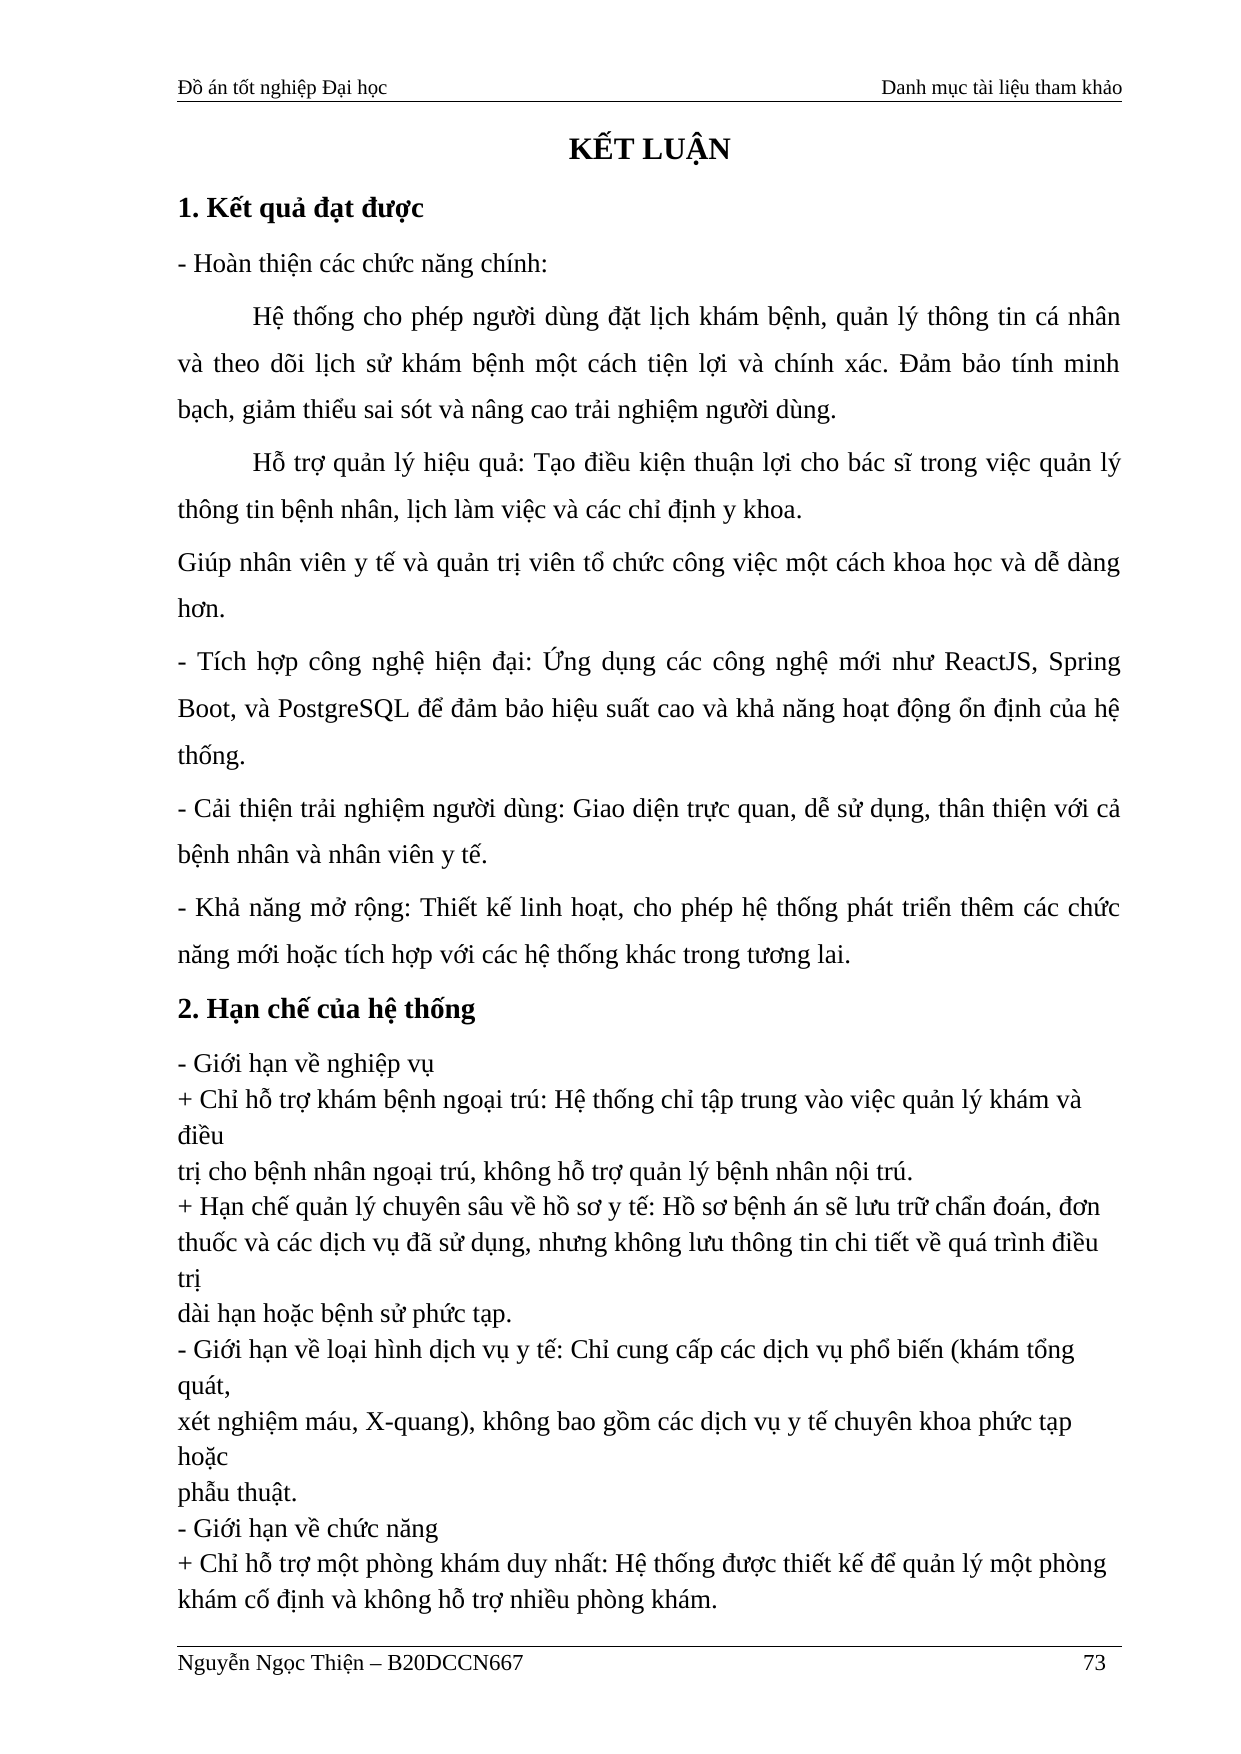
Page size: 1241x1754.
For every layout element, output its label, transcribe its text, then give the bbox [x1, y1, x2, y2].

text - Cải thiện trải nghiệm người dùng: Giao diện trực quan, dễ sử dụng, thân thiện với cả bệnh nhân và nhân viên y tế. [177, 792, 1122, 869]
text - Giới hạn về nghiệp vụ + Chỉ hỗ trợ khám bệnh ngoại trú: Hệ thống chỉ tập trung vào việc quản lý khám và điều trị cho bệnh nhân ngoại trú, không hỗ trợ quản lý bệnh nhân nội trú. [177, 1047, 1122, 1186]
text Hệ thống cho phép người dùng đặt lịch khám bệnh, quản lý thông tin cá nhân và theo dõi lịch sử khám bệnh một cách tiện lợi và chính xác. Đảm bảo tính minh bạch, giảm thiểu sai sót và nâng cao trải nghiệm người dùng. [177, 300, 1122, 424]
subtitle 1. Kết quả đạt được [177, 191, 1122, 224]
text - Hoàn thiện các chức năng chính: [177, 247, 1122, 278]
subtitle 2. Hạn chế của hệ thống [177, 991, 1122, 1024]
text - Khả năng mở rộng: Thiết kế linh hoạt, cho phép hệ thống phát triển thêm các chức năng mới hoặc tích hợp với các hệ thống khác trong tương lai. [177, 891, 1122, 969]
subtitle KẾT LUẬN [177, 130, 1122, 166]
text - Tích hợp công nghệ hiện đại: Ứng dụng các công nghệ mới như ReactJS, Spring Boot, và PostgreSQL để đảm bảo hiệu suất cao và khả năng hoạt động ổn định của hệ thống. [177, 645, 1122, 770]
text Hỗ trợ quản lý hiệu quả: Tạo điều kiện thuận lợi cho bác sĩ trong việc quản lý thông tin bệnh nhân, lịch làm việc và các chỉ định y khoa. [177, 446, 1122, 524]
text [177, 1190, 1122, 1614]
text Giúp nhân viên y tế và quản trị viên tổ chức công việc một cách khoa học và dễ dàng hơn. [177, 546, 1122, 624]
